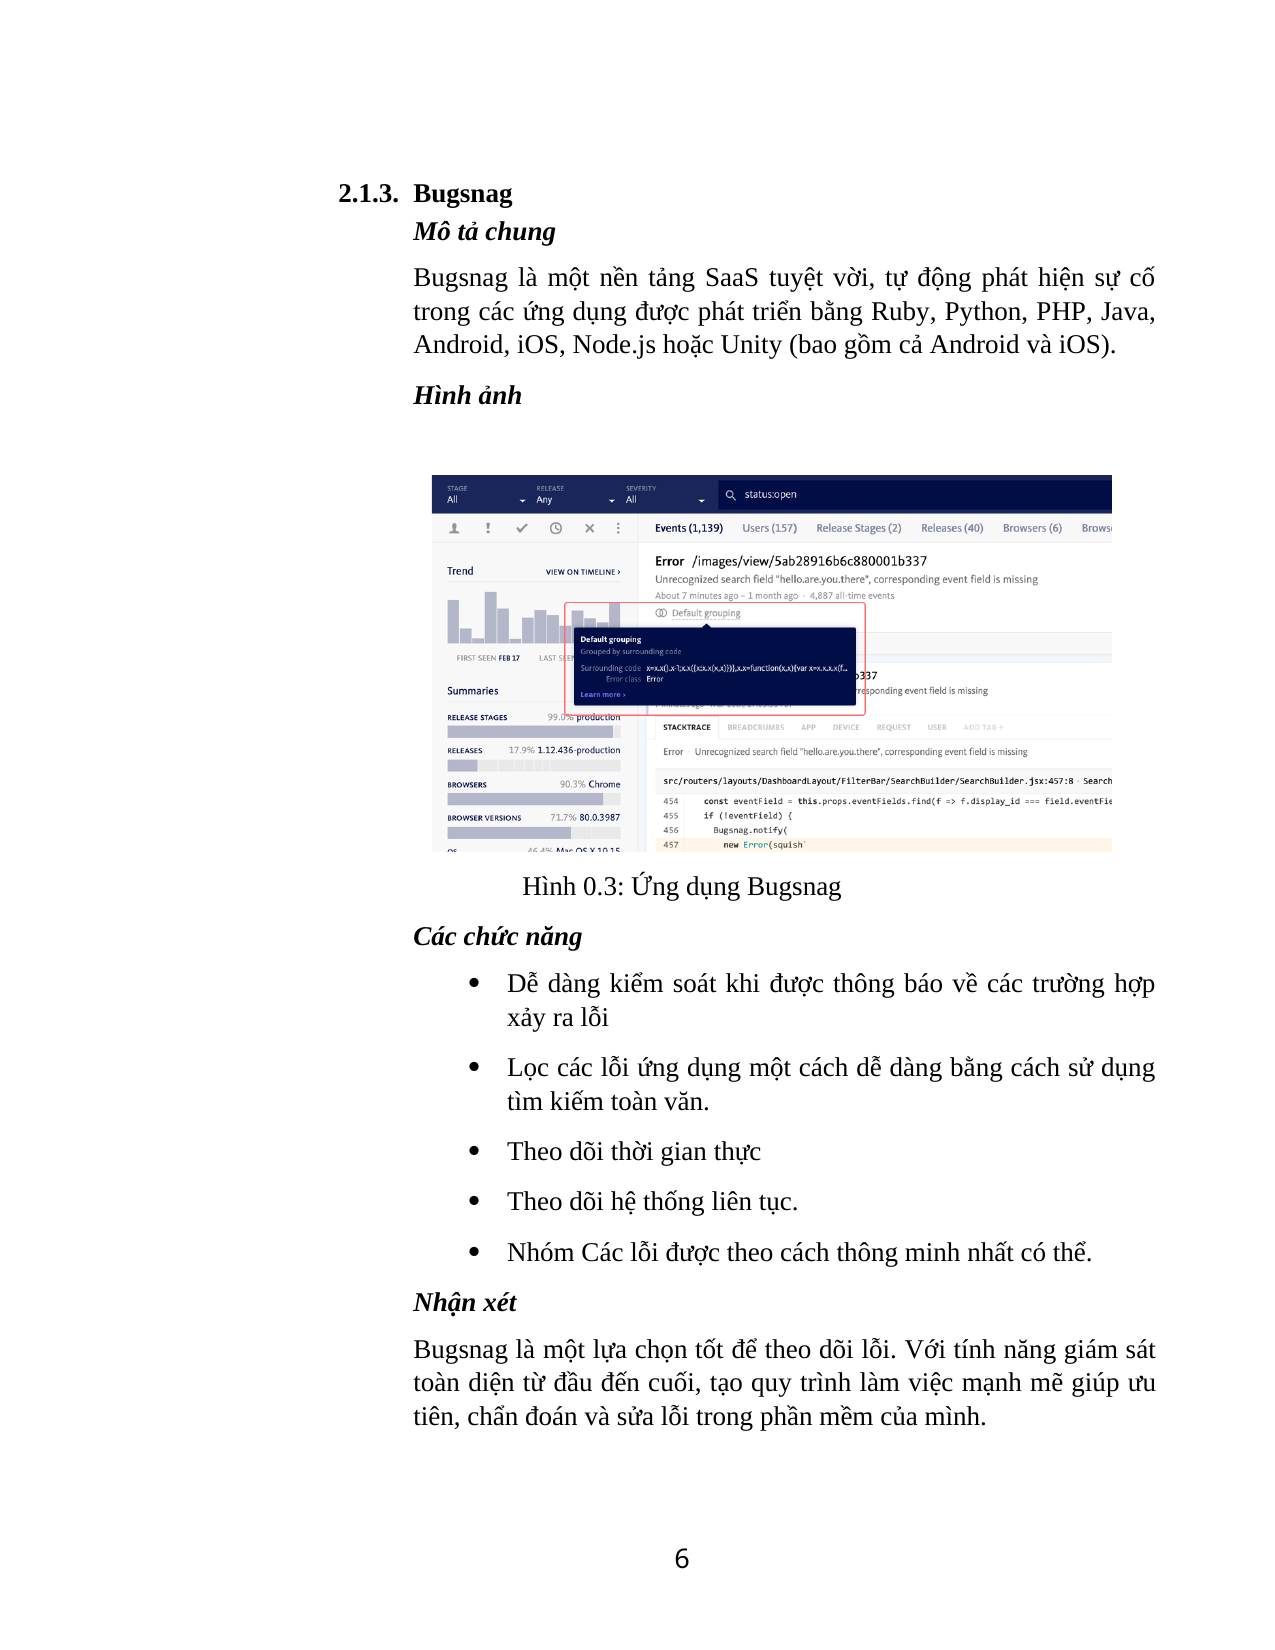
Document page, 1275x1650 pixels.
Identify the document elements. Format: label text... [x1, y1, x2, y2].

subtitle Nhận xét [413, 1286, 1157, 1317]
list Lọc các lỗi ứng dụng một cách dễ dàng bằng cách sử dụng tìm kiếm toàn văn. [469, 1051, 1157, 1116]
list Dễ dàng kiểm soát khi được thông báo về các trường hợp xảy ra lỗi [469, 967, 1157, 1032]
subtitle Các chức năng [413, 921, 1157, 952]
list Theo dõi hệ thống liên tục. [469, 1185, 1157, 1217]
picture [431, 475, 1112, 852]
text Hình 0.3: Ứng dụng Bugsnag [207, 870, 1157, 901]
subtitle Bugsnag [338, 177, 1157, 208]
subtitle Hình ảnh [413, 379, 1157, 410]
text Bugsnag là một lựa chọn tốt để theo dõi lỗi. Với tính năng giám sát toàn diện từ đầu đến cuối, tạo quy trình làm việc mạnh mẽ giúp ưu tiên, chẩn đoán và sửa lỗi trong phần mềm của mình. [413, 1333, 1157, 1431]
list Theo dõi thời gian thực [469, 1135, 1157, 1166]
text Bugsnag là một nền tảng SaaS tuyệt vời, tự động phát hiện sự cố trong các ứng dụng được phát triển bằng Ruby, Python, PHP, Java, Android, iOS, Node.js hoặc Unity (bao gồm cả Android và iOS). [413, 262, 1157, 360]
subtitle Mô tả chung [413, 215, 1157, 246]
list Nhóm Các lỗi được theo cách thông minh nhất có thể. [469, 1236, 1157, 1267]
